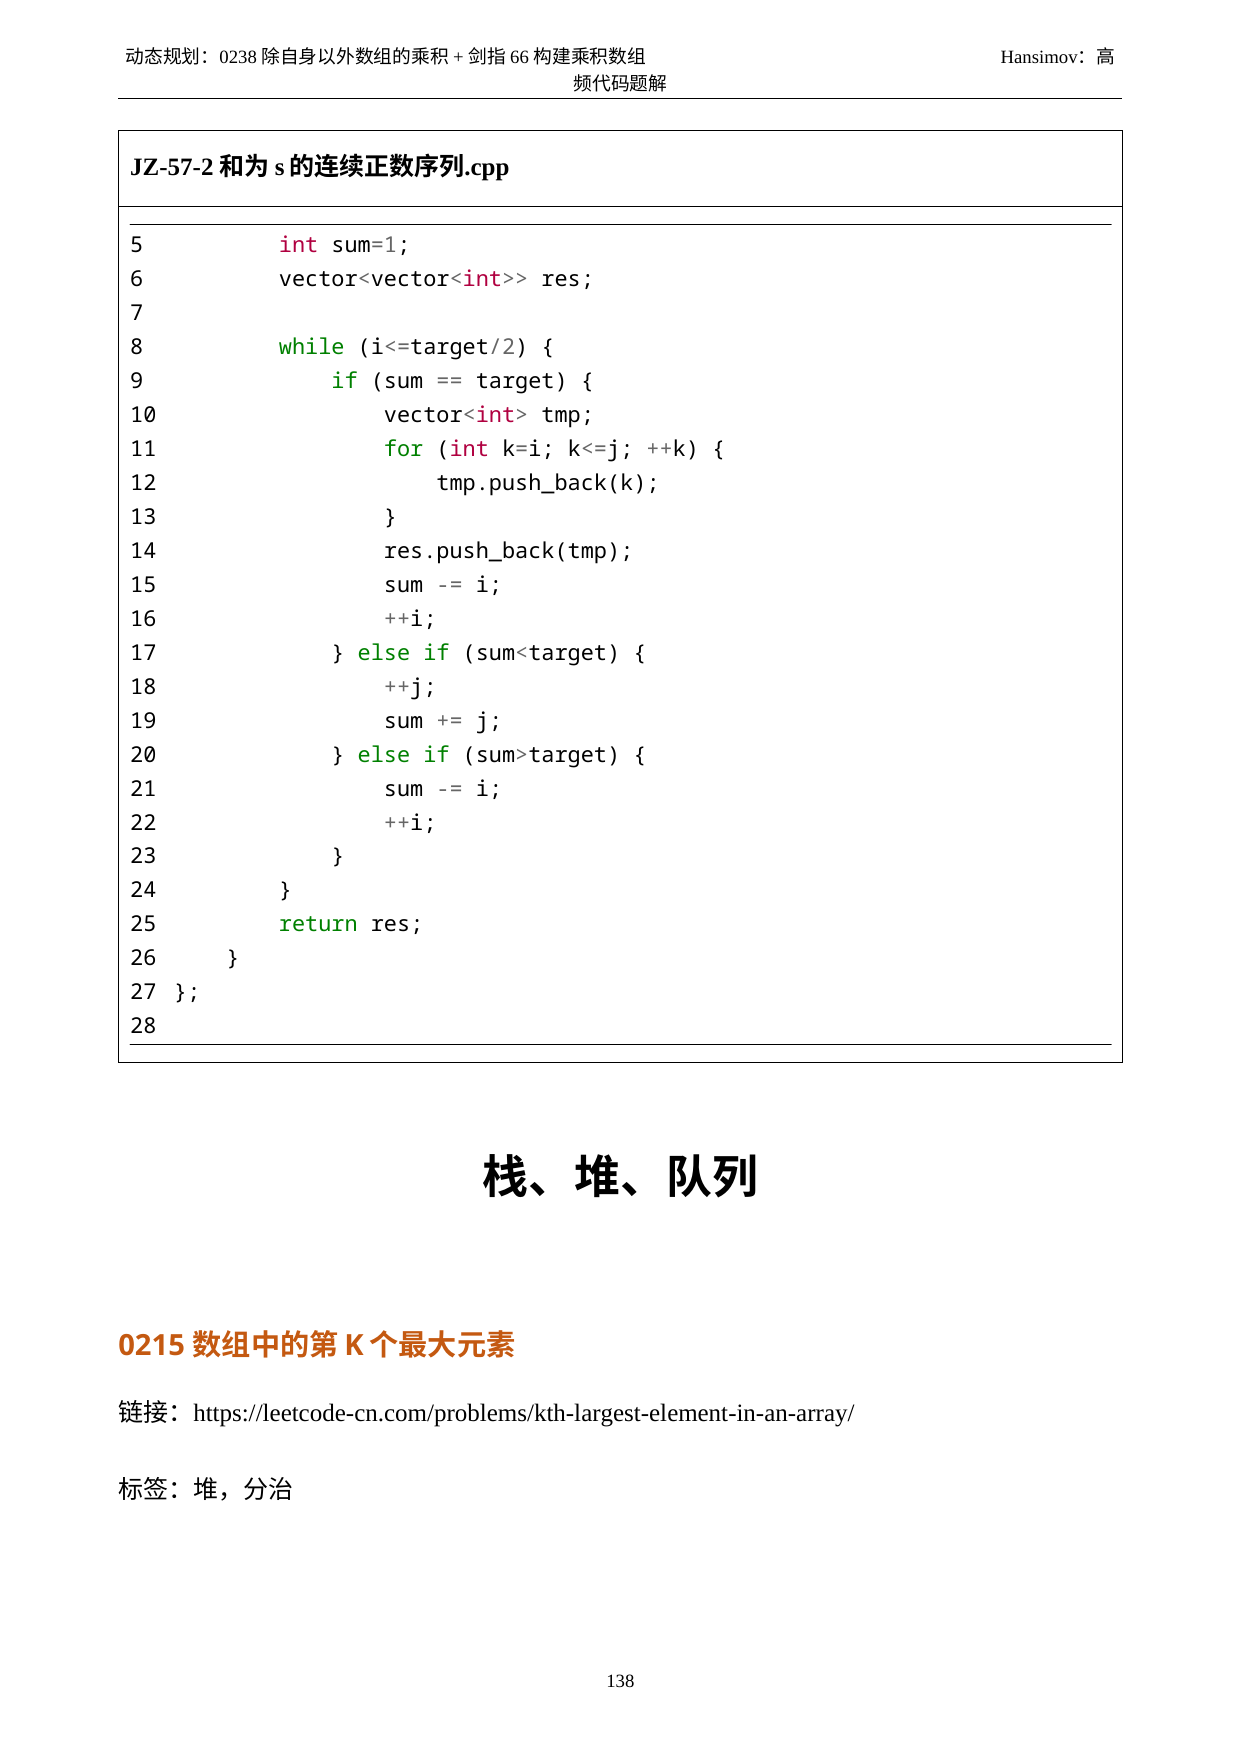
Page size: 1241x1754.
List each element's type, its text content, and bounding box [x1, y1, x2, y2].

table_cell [119, 207, 1122, 1062]
table_header JZ-57-2 和为s的连续正数序列.cpp [119, 131, 1122, 206]
subtitle 0215 数组中的第K个最大元素 [118, 1308, 1097, 1376]
text 链接：https://leetcode-cn.com/problems/kth-largest-element-in-an-array/ [118, 1376, 1122, 1444]
text 标签：堆，分治 [118, 1453, 1122, 1521]
subtitle 栈、堆、队列 [118, 1140, 1122, 1208]
